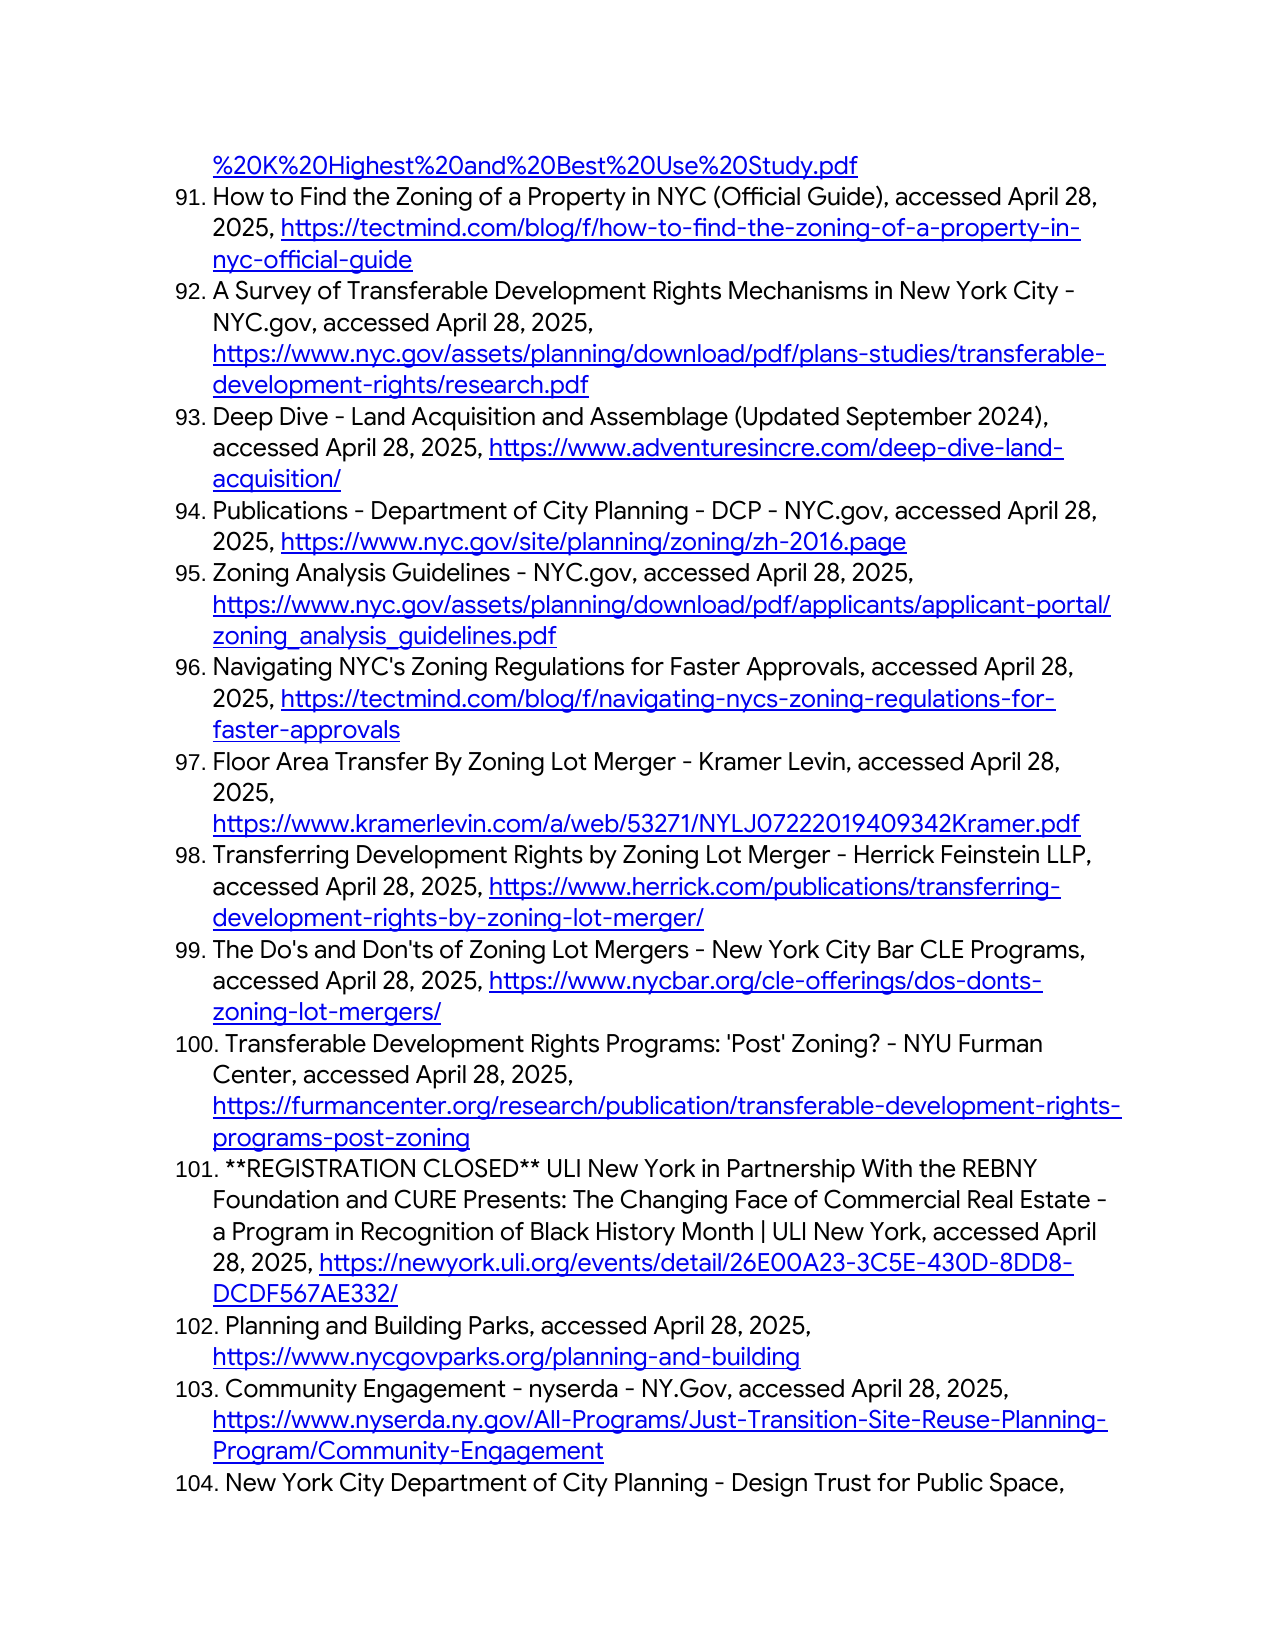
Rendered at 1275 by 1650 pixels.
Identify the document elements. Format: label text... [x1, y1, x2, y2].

list **REGISTRATION CLOSED** ULI New York in Partnership With the REBNY Foundation and CURE Presents: The Changing Face of Commercial Real Estate - a Program in Recognition of Black History Month | ULI New York, accessed April 28, 2025, https://newyork.uli.org/events/detail/26E00A23-3C5E-430D-8DD8-DCDF567AE332/ [175, 1153, 1125, 1310]
list Zoning Analysis Guidelines - NYC.gov, accessed April 28, 2025, https://www.nyc.gov/assets/planning/download/pdf/applicants/applicant-portal/zoning_analysis_guidelines.pdf [175, 558, 1125, 652]
list The Do's and Don'ts of Zoning Lot Mergers - New York City Bar CLE Programs, accessed April 28, 2025, https://www.nycbar.org/cle-offerings/dos-donts-zoning-lot-mergers/ [175, 934, 1125, 1028]
list Transferable Development Rights Programs: 'Post' Zoning? - NYU Furman Center, accessed April 28, 2025, https://furmancenter.org/research/publication/transferable-development-rights-programs-post-zoning [175, 1028, 1125, 1153]
list Transferring Development Rights by Zoning Lot Merger - Herrick Feinstein LLP, accessed April 28, 2025, https://www.herrick.com/publications/transferring-development-rights-by-zoning-lot-merger/ [175, 840, 1125, 934]
list How to Find the Zoning of a Property in NYC (Official Guide), accessed April 28, 2025, https://tectmind.com/blog/f/how-to-find-the-zoning-of-a-property-in-nyc-official-guide [175, 181, 1125, 275]
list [175, 1467, 1125, 1498]
list A Survey of Transferable Development Rights Mechanisms in New York City - NYC.gov, accessed April 28, 2025, https://www.nyc.gov/assets/planning/download/pdf/plans-studies/transferable-development-rights/research.pdf [175, 275, 1125, 401]
list Community Engagement - nyserda - NY.Gov, accessed April 28, 2025, https://www.nyserda.ny.gov/All-Programs/Just-Transition-Site-Reuse-Planning-Program/Community-Engagement [175, 1373, 1125, 1467]
list Publications - Department of City Planning - DCP - NYC.gov, accessed April 28, 2025, https://www.nyc.gov/site/planning/zoning/zh-2016.page [175, 495, 1125, 558]
list Navigating NYC's Zoning Regulations for Faster Approvals, accessed April 28, 2025, https://tectmind.com/blog/f/navigating-nycs-zoning-regulations-for-faster-approvals [175, 652, 1125, 746]
list Deep Dive - Land Acquisition and Assemblage (Updated September 2024), accessed April 28, 2025, https://www.adventuresincre.com/deep-dive-land-acquisition/ [175, 401, 1125, 495]
list Floor Area Transfer By Zoning Lot Merger - Kramer Levin, accessed April 28, 2025, https://www.kramerlevin.com/a/web/53271/NYLJ07222019409342Kramer.pdf [175, 746, 1125, 840]
list Planning and Building Parks, accessed April 28, 2025, https://www.nycgovparks.org/planning-and-building [175, 1310, 1125, 1373]
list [175, 150, 1125, 181]
